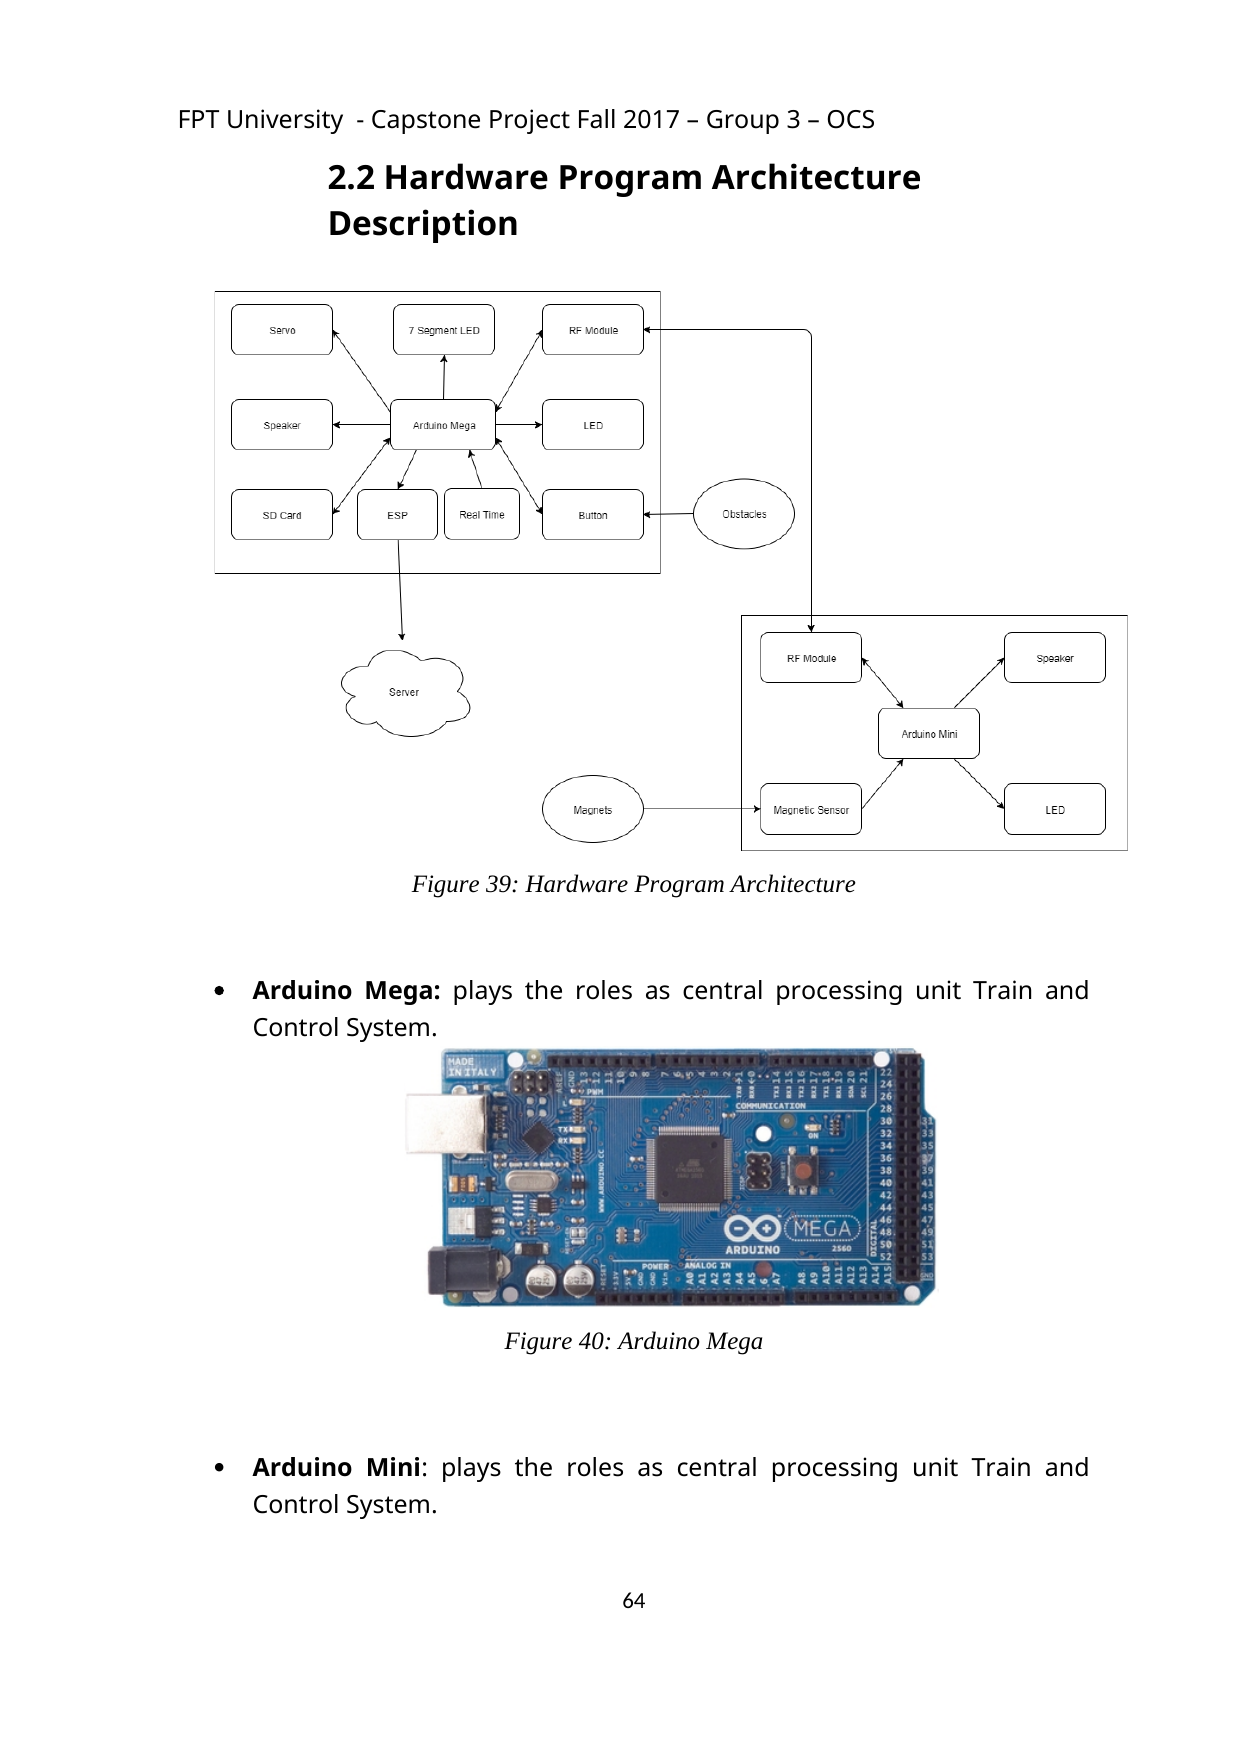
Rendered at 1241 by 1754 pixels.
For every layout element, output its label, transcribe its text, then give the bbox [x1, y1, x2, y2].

picture [403, 1046, 939, 1308]
subtitle 2.2 Hardware Program Architecture Description [327, 154, 1090, 245]
list Arduino Mega: plays the roles as central processing unit Train and Control System. [215, 973, 1090, 1043]
list Arduino Mini: plays the roles as central processing unit Train and Control System. [215, 1449, 1090, 1520]
text Figure 39: Hardware Program Architecture [177, 869, 1090, 898]
picture [214, 291, 1128, 851]
text Figure 40: Arduino Mega [177, 1326, 1090, 1355]
